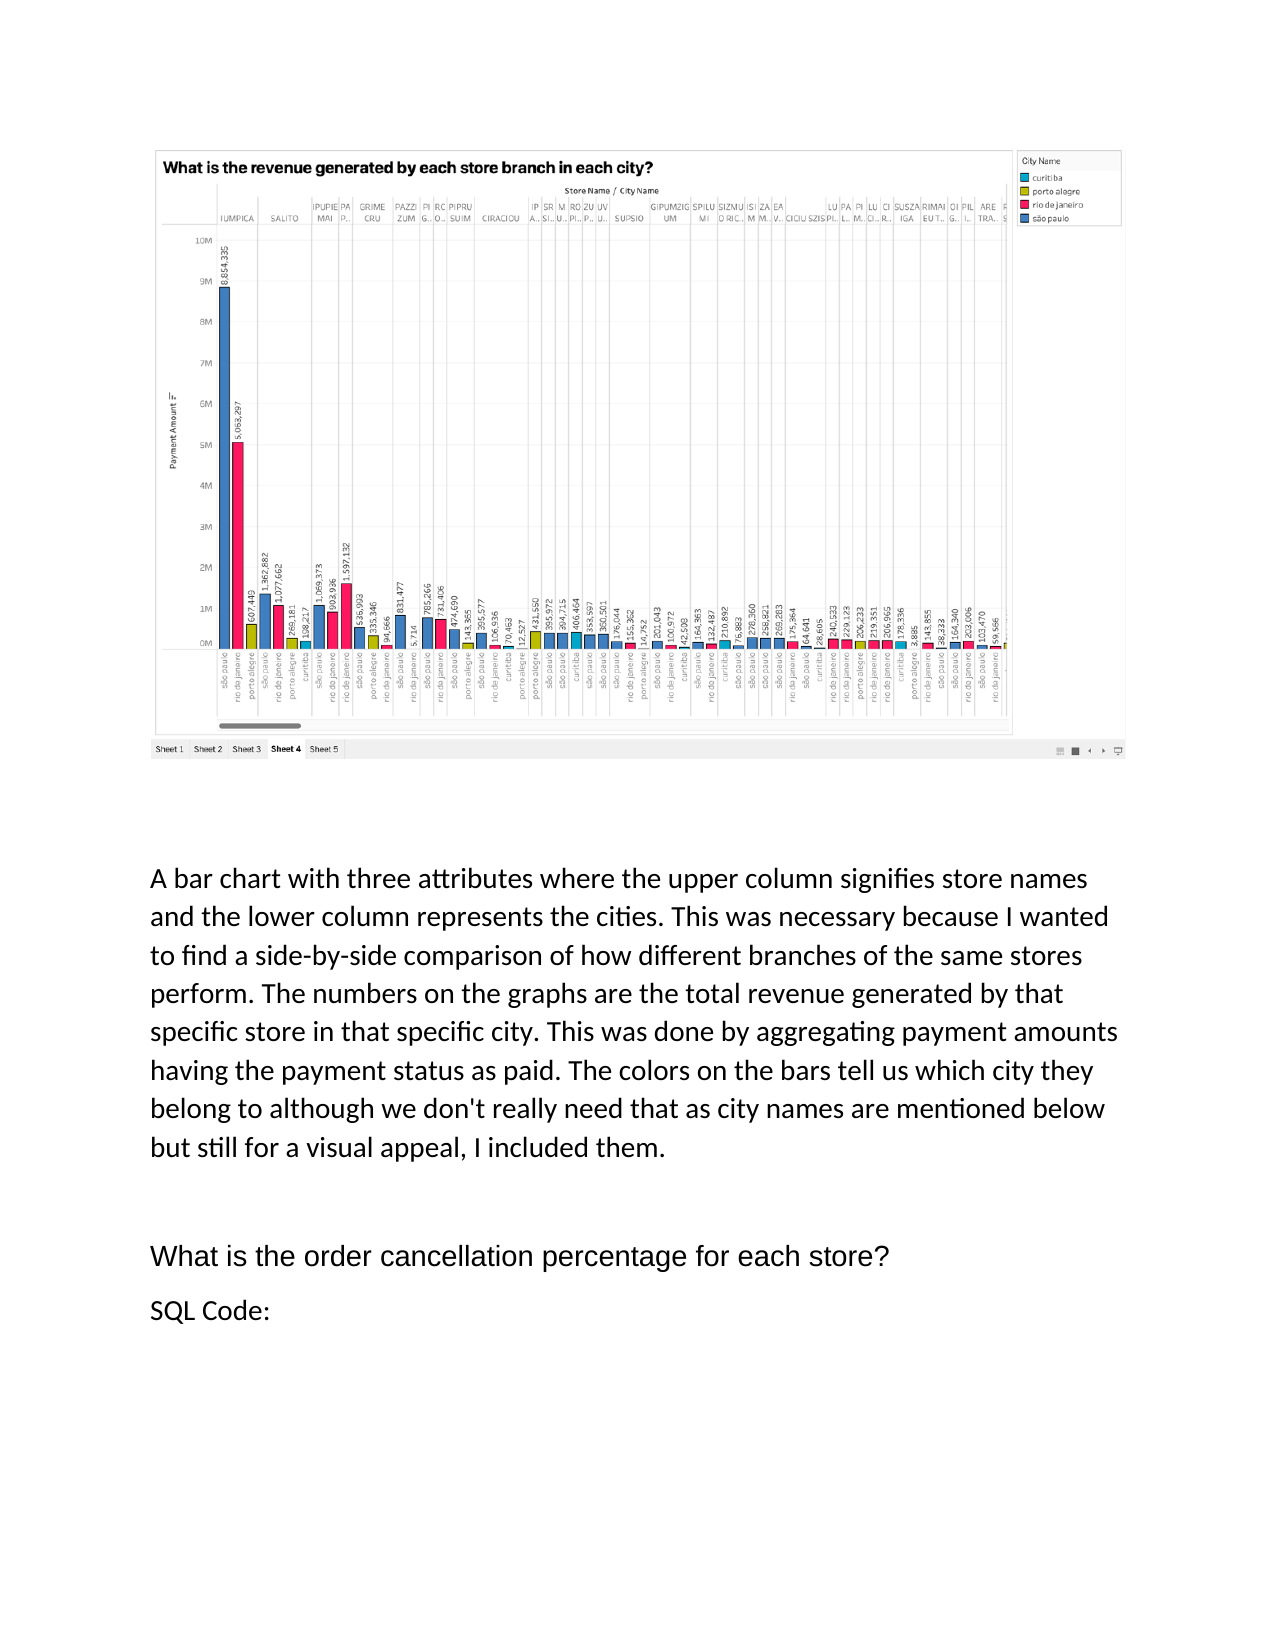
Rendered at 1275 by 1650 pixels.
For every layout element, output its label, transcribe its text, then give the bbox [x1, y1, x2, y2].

text SQL Code: [150, 1292, 1125, 1327]
text What is the order cancellation percentage for each store? [150, 1239, 1125, 1272]
text A bar chart with three attributes where the upper column signifies store names and the lower column represents the cities. This was necessary because I wanted to find a side-by-side comparison of how different branches of the same stores perform. The numbers on the graphs are the total revenue generated by that specific store in that specific city. This was done by aggregating payment amounts having the payment status as paid. The colors on the bars tell us which city they belong to although we don't really need that as city names are mentioned below but still for a visual appeal, I included them. [150, 860, 1125, 1164]
picture [150, 150, 1125, 759]
